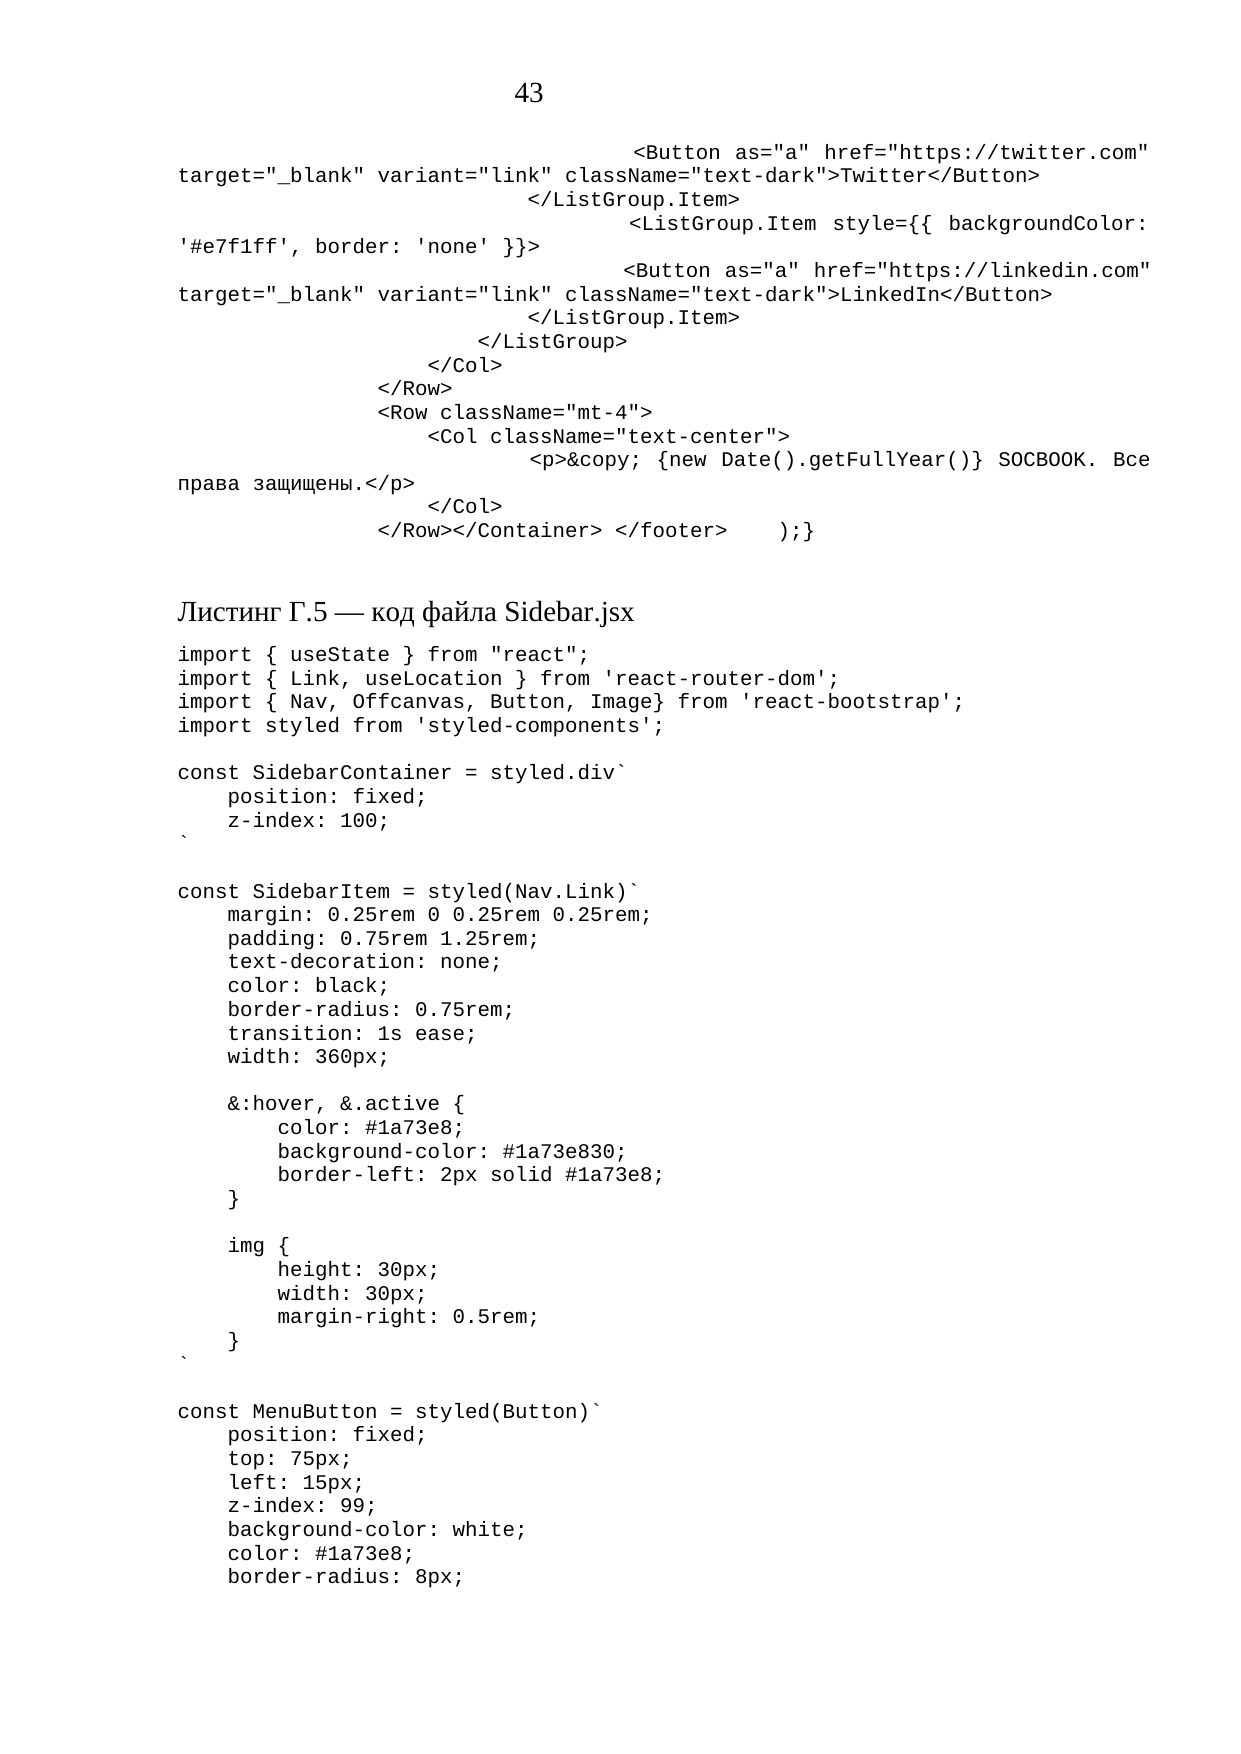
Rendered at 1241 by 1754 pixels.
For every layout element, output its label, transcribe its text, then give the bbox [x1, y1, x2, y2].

text z-index: 100; [177, 810, 1152, 833]
text border-radius: 8px; [177, 1566, 1152, 1590]
text <Button as="a" href="https://twitter.com" target="_blank" variant="link" className="text-dark">Twitter</Button> [177, 142, 1152, 189]
text margin: 0.25rem 0 0.25rem 0.25rem; [177, 904, 1152, 928]
text color: #1a73e8; [177, 1117, 1152, 1141]
text position: fixed; [177, 1424, 1152, 1448]
text z-index: 99; [177, 1495, 1152, 1519]
text </Row></Container> </footer> );} [177, 520, 1152, 544]
text } [177, 1188, 1152, 1212]
text ` [177, 833, 1152, 857]
text </ListGroup.Item> [177, 189, 1152, 213]
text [177, 213, 1152, 260]
text Листинг Г.5 — код файла Sidebar.jsx [177, 594, 1152, 627]
text padding: 0.75rem 1.25rem; [177, 928, 1152, 952]
text import styled from 'styled-components'; [177, 715, 1152, 739]
text <p>&copy; {new Date().getFullYear()} SOCBOOK. Все права защищены.</p> [177, 449, 1152, 497]
text height: 30px; [177, 1259, 1152, 1283]
text background-color: #1a73e830; [177, 1141, 1152, 1164]
text const SidebarItem = styled(Nav.Link)` [177, 881, 1152, 904]
text width: 30px; [177, 1283, 1152, 1306]
text width: 360px; [177, 1046, 1152, 1070]
text </ListGroup.Item> [177, 307, 1152, 331]
text } [177, 1330, 1152, 1353]
text color: black; [177, 975, 1152, 999]
text text-decoration: none; [177, 952, 1152, 975]
text border-left: 2px solid #1a73e8; [177, 1164, 1152, 1188]
text background-color: white; [177, 1519, 1152, 1543]
text import { Link, useLocation } from 'react-router-dom'; [177, 668, 1152, 691]
text </Row> [177, 378, 1152, 402]
text const SidebarContainer = styled.div` [177, 762, 1152, 786]
text &:hover, &.active { [177, 1093, 1152, 1117]
text ` [177, 1353, 1152, 1377]
text left: 15px; [177, 1472, 1152, 1495]
text color: #1a73e8; [177, 1543, 1152, 1566]
text top: 75px; [177, 1448, 1152, 1472]
text </Col> [177, 497, 1152, 520]
text import { Nav, Offcanvas, Button, Image} from 'react-bootstrap'; [177, 691, 1152, 715]
text <Col className="text-center"> [177, 426, 1152, 449]
text </ListGroup> [177, 331, 1152, 355]
text </Col> [177, 355, 1152, 378]
text position: fixed; [177, 786, 1152, 810]
text img { [177, 1235, 1152, 1259]
text <Row className="mt-4"> [177, 402, 1152, 426]
text transition: 1s ease; [177, 1022, 1152, 1046]
text border-radius: 0.75rem; [177, 999, 1152, 1022]
text const MenuButton = styled(Button)` [177, 1401, 1152, 1424]
text import { useState } from "react"; [177, 644, 1152, 668]
text <Button as="a" href="https://linkedin.com" target="_blank" variant="link" className="text-dark">LinkedIn</Button> [177, 260, 1152, 307]
text margin-right: 0.5rem; [177, 1306, 1152, 1330]
